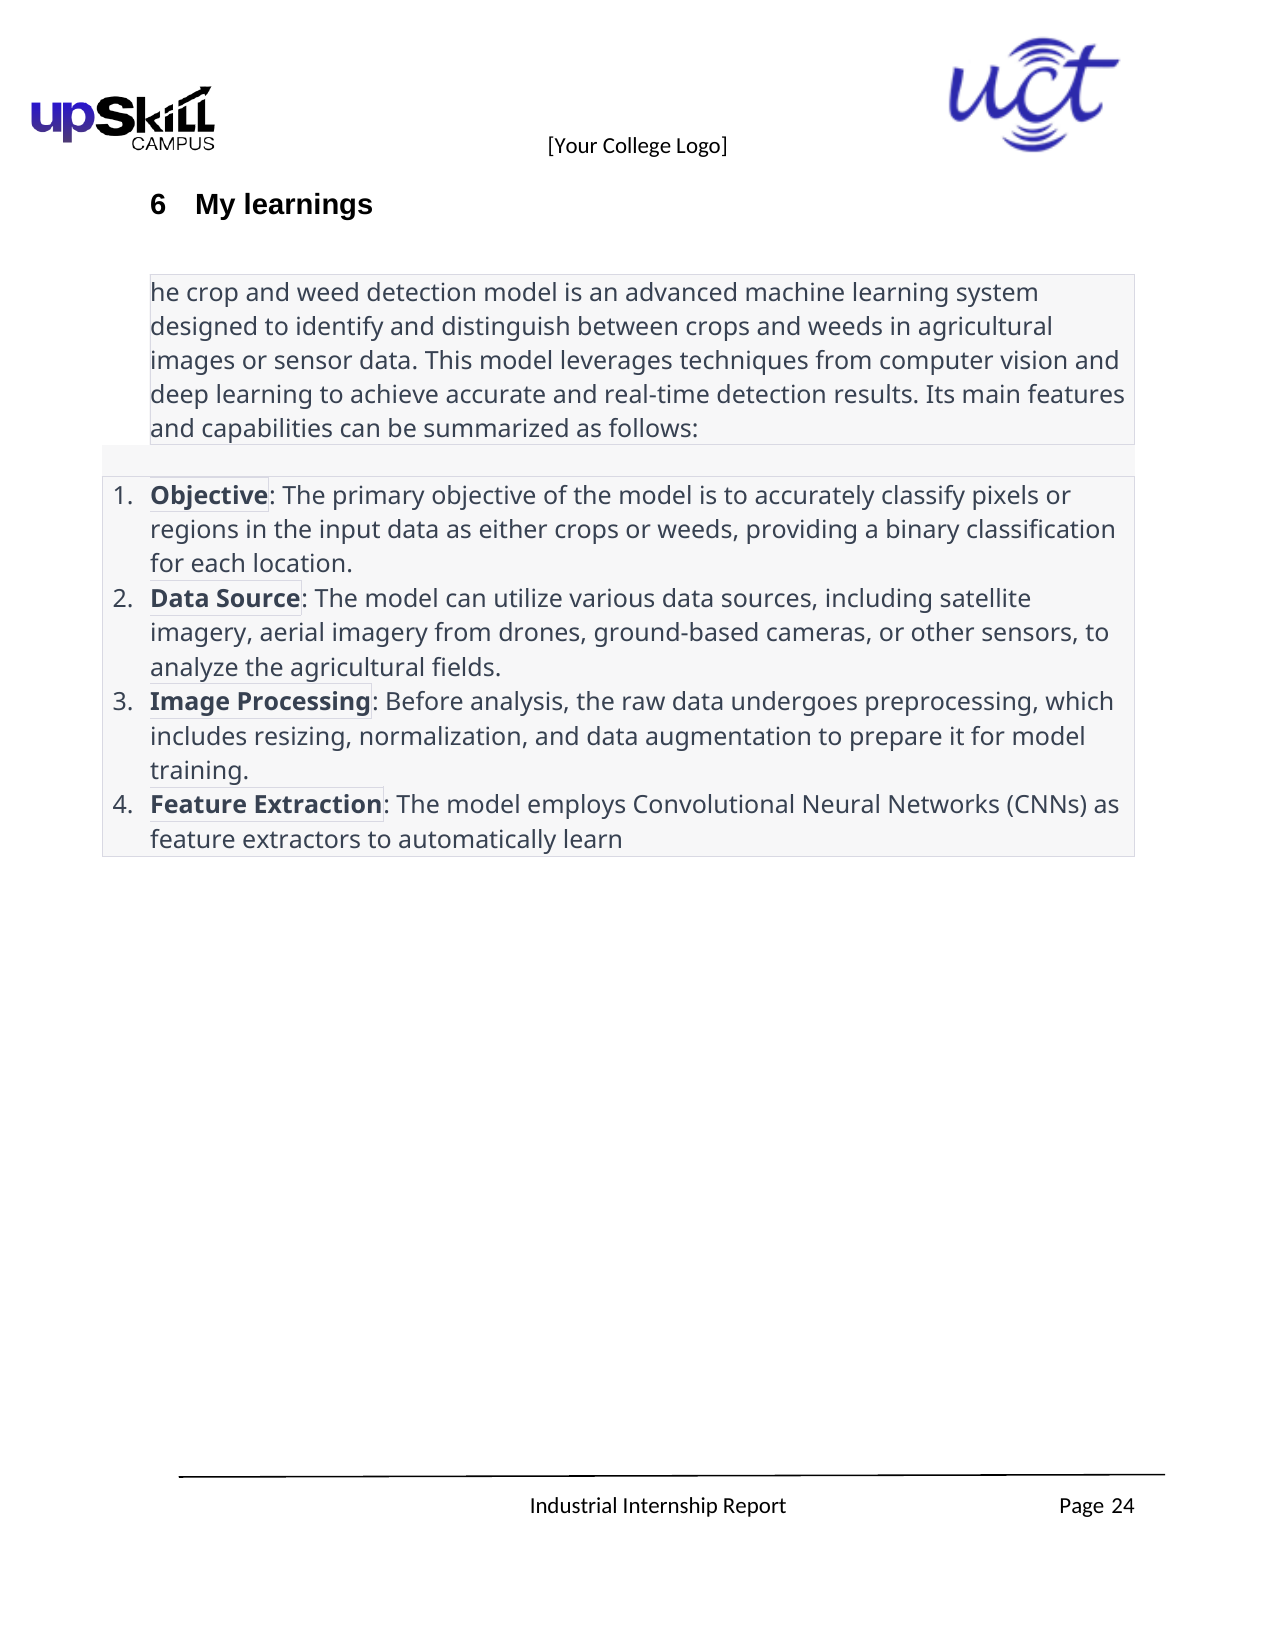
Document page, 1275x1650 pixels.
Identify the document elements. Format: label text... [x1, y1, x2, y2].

list Image Processing: Before analysis, the raw data undergoes preprocessing, which includes resizing, normalization, and data augmentation to prepare it for model training. [103, 683, 1134, 786]
picture [0, 73, 246, 154]
subtitle My learnings [150, 187, 1134, 221]
list Feature Extraction: The model employs Convolutional Neural Networks (CNNs) as feature extractors to automatically learn [103, 786, 1134, 856]
list Data Source: The model can utilize various data sources, including satellite imagery, aerial imagery from drones, ground-based cameras, or other sensors, to analyze the agricultural fields. [103, 579, 1134, 683]
text he crop and weed detection model is an advanced machine learning system designed to identify and distinguish between crops and weeds in agricultural images or sensor data. This model leverages techniques from computer vision and deep learning to achieve accurate and real-time detection results. Its main features and capabilities can be summarized as follows: [151, 275, 1134, 444]
list Objective: The primary objective of the model is to accurately classify pixels or regions in the input data as either crops or weeds, providing a binary classification for each location. [103, 477, 1134, 579]
picture [946, 28, 1125, 154]
